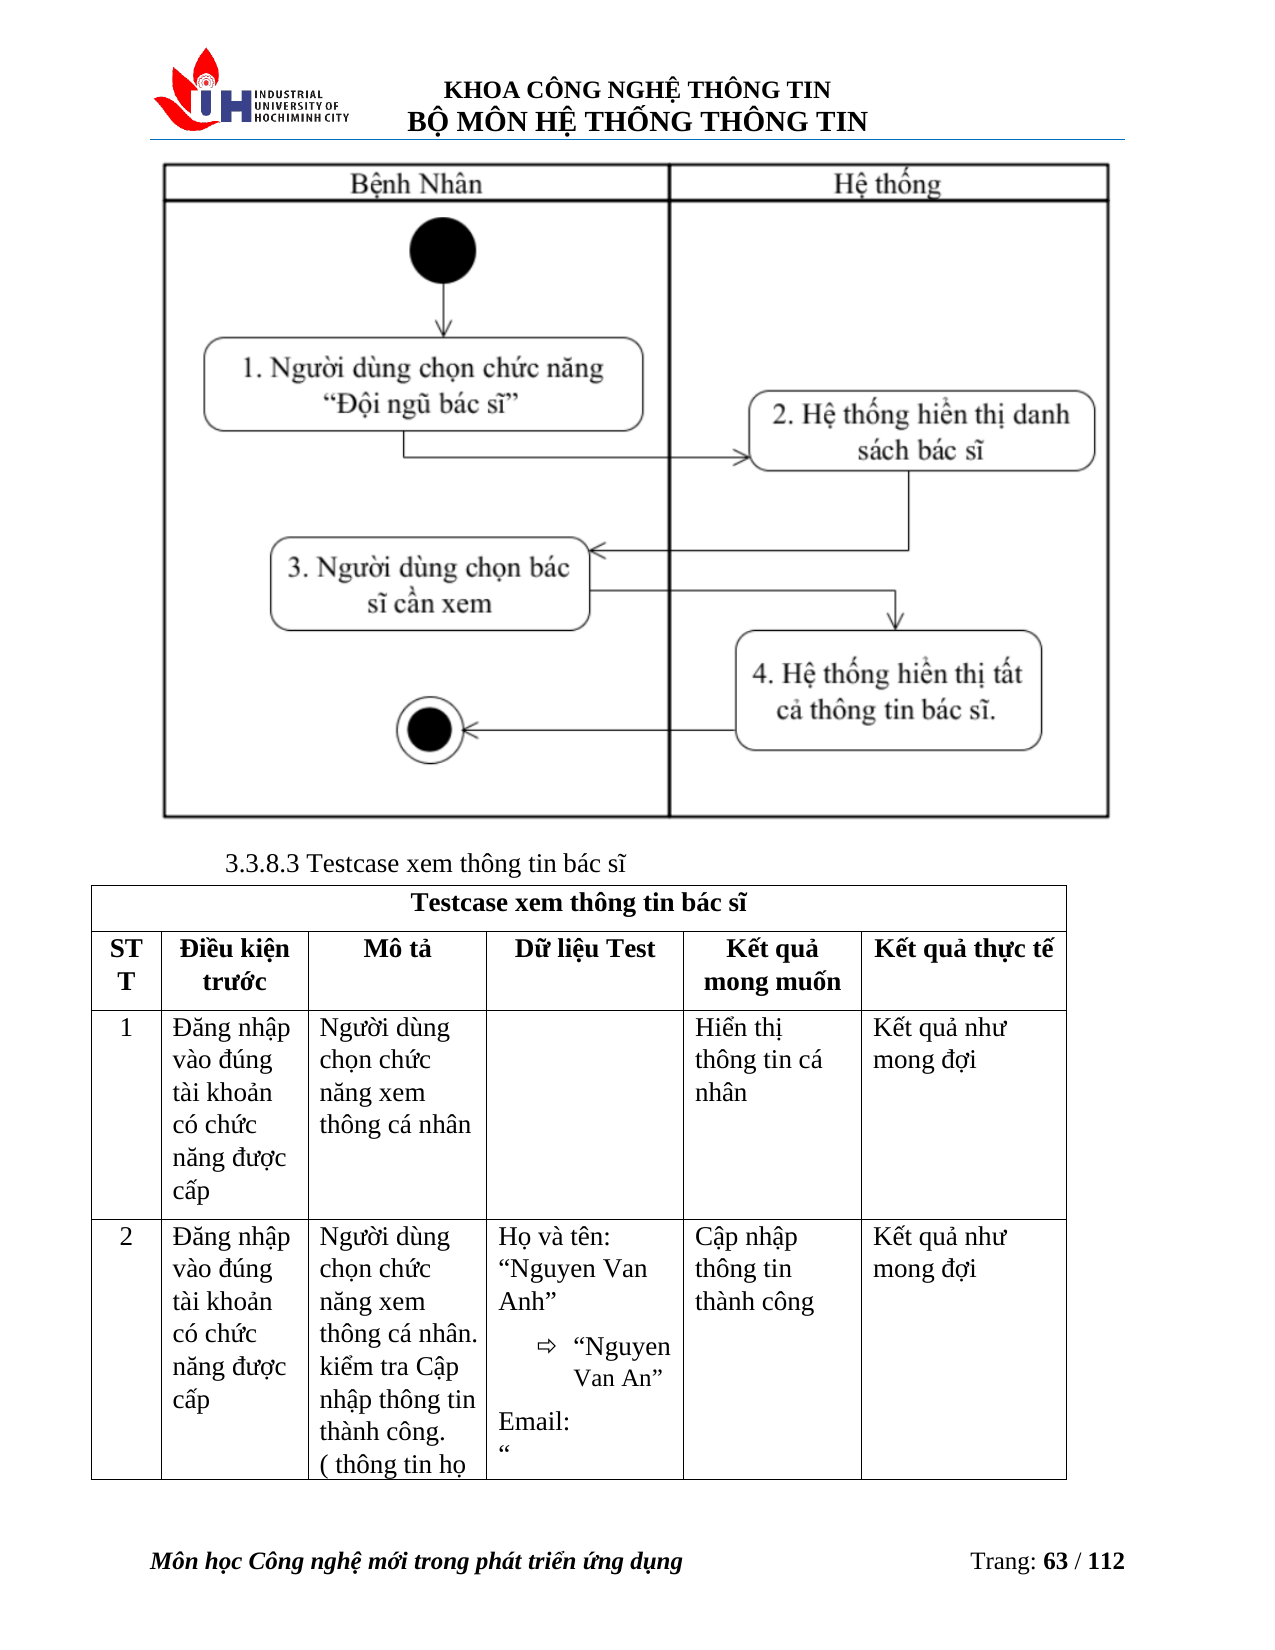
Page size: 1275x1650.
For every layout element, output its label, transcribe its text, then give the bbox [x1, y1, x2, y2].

table_cell Kết quả mong muốn [684, 932, 861, 1010]
table_cell Kết quả thực tế [862, 932, 1066, 1010]
table_cell 1 [92, 1011, 161, 1219]
picture [150, 150, 1125, 829]
table_cell Người dùng chọn chức năng xem thông cá nhân [309, 1011, 486, 1219]
table_cell Họ và tên: “Nguyen Van Anh” “Nguyen Van An” Email: “an123@gmail.com” “An1234@gmail.com” Chuyên môn: “tim” “Xương Khớp” [487, 1220, 683, 1479]
table_cell Kết quả như mong đợi [862, 1220, 1066, 1479]
table_cell Điều kiện trước [162, 932, 308, 1010]
table_cell Dữ liệu Test [487, 932, 683, 1010]
table_header Testcase xem thông tin bác sĩ [92, 886, 1066, 931]
table_cell Mô tả [309, 932, 486, 1010]
table_cell Hiển thị thông tin cá nhân [684, 1011, 861, 1219]
text 3.3.8.3 Testcase xem thông tin bác sĩ [225, 848, 1125, 879]
picture [150, 43, 354, 133]
table_cell [487, 1011, 683, 1219]
table_cell Đăng nhập vào đúng tài khoản có chức năng được cấp [162, 1220, 308, 1479]
table_cell 2 [92, 1220, 161, 1479]
table_cell Kết quả như mong đợi [862, 1011, 1066, 1219]
table_cell STT [92, 932, 161, 1010]
table_cell Đăng nhập vào đúng tài khoản có chức năng được cấp [162, 1011, 308, 1219]
table_cell Cập nhập thông tin thành công [684, 1220, 861, 1479]
